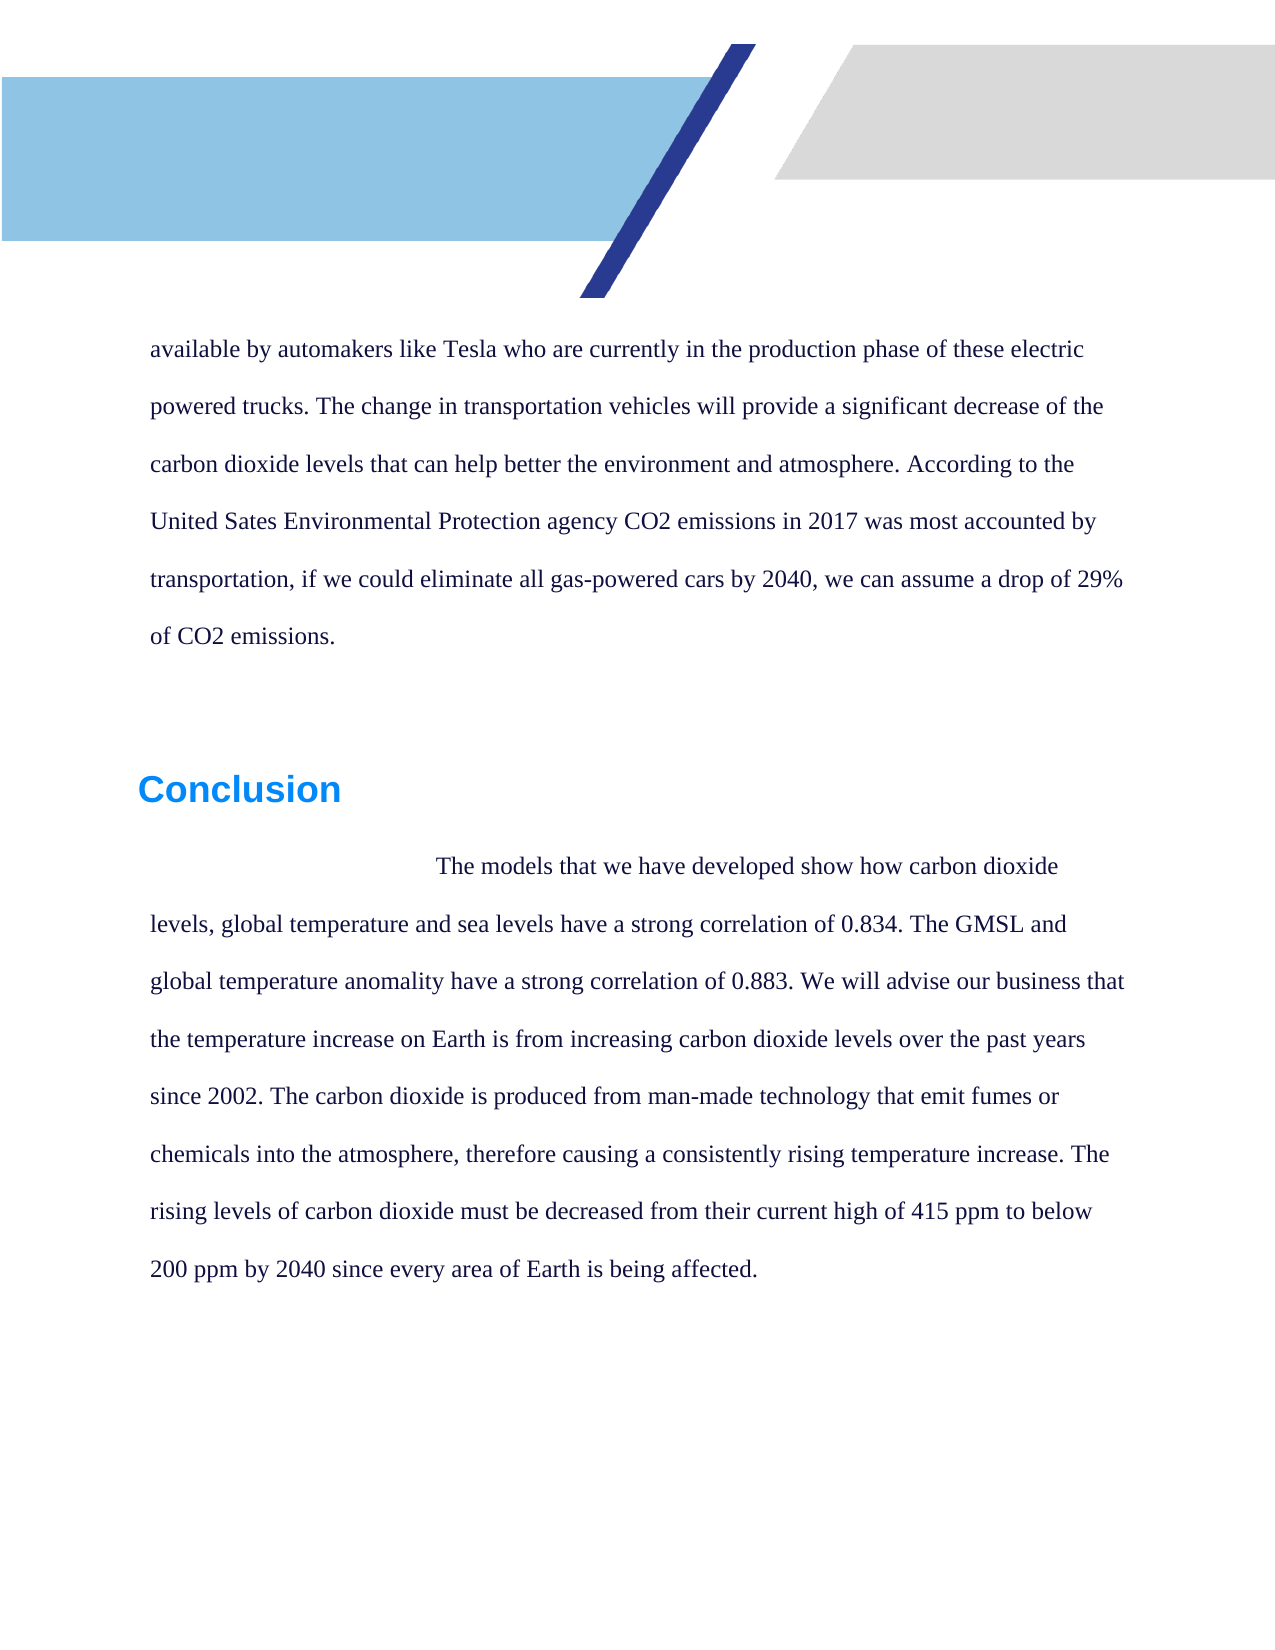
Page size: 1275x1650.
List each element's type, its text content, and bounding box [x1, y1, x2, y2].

picture [1, 44, 756, 298]
text The models that we have developed show how carbon dioxide levels, global temperature and sea levels have a strong correlation of 0.834. The GMSL and global temperature anomality have a strong correlation of 0.883. We will advise our business that the temperature increase on Earth is from increasing carbon dioxide levels over the past years since 2002. The carbon dioxide is produced from man-made technology that emit fumes or chemicals into the atmosphere, therefore causing a consistently rising temperature increase. The rising levels of carbon dioxide must be decreased from their current high of 415 ppm to below 200 ppm by 2040 since every area of Earth is being affected. [150, 851, 1125, 1283]
picture [774, 44, 1275, 180]
subtitle Conclusion [138, 767, 342, 810]
